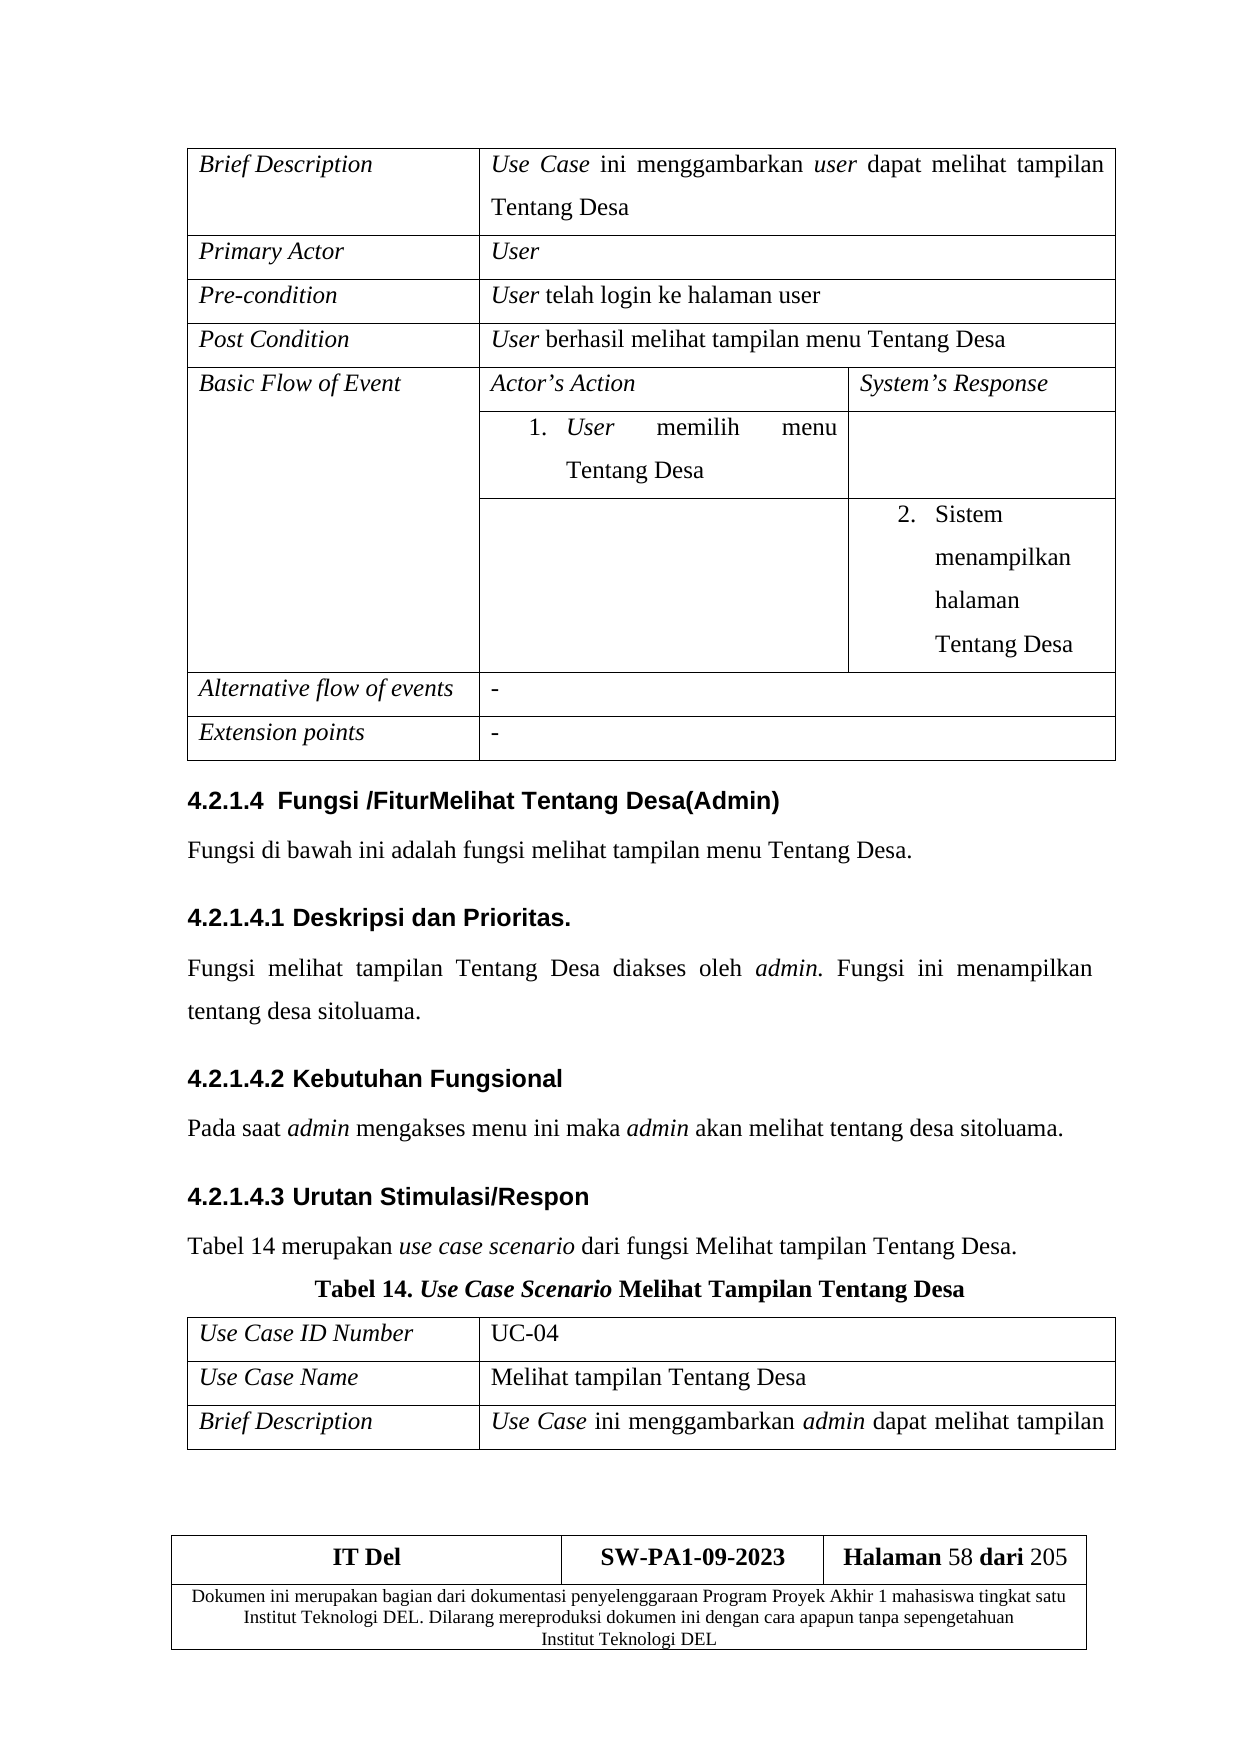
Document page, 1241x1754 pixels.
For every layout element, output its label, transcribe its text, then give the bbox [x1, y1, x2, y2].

table_cell Primary Actor [188, 236, 479, 279]
subtitle Fungsi /FiturMelihat Tentang Desa(Admin) [187, 786, 1092, 815]
text Fungsi di bawah ini adalah fungsi melihat tampilan menu Tentang Desa. [187, 835, 1092, 864]
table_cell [480, 1406, 1115, 1449]
text Pada saat admin mengakses menu ini maka admin akan melihat tentang desa sitoluama. [187, 1113, 1092, 1142]
table_header Use Case ID Number [188, 1318, 479, 1361]
table_header UC-04 [480, 1318, 1115, 1361]
table_cell Use Case ini menggambarkan user dapat melihat tampilan Tentang Desa [480, 149, 1115, 235]
table_cell Basic Flow of Event [188, 368, 479, 672]
subtitle Kebutuhan Fungsional [187, 1064, 1092, 1093]
table_cell Use Case Name [188, 1362, 479, 1405]
table_cell System’s Response [849, 368, 1115, 411]
text Tabel 14 merupakan use case scenario dari fungsi Melihat tampilan Tentang Desa. [187, 1231, 1092, 1260]
table_cell Melihat tampilan Tentang Desa [480, 1362, 1115, 1405]
table_cell Brief Description [188, 149, 479, 235]
table_cell [480, 499, 848, 672]
table_cell Post Condition [188, 324, 479, 367]
table_cell Alternative flow of events [188, 673, 479, 716]
subtitle Urutan Stimulasi/Respon [187, 1182, 1092, 1210]
table_cell User berhasil melihat tampilan menu Tentang Desa [480, 324, 1115, 367]
text Fungsi melihat tampilan Tentang Desa diakses oleh admin. Fungsi ini menampilkan tentang desa sitoluama. [187, 953, 1092, 1025]
table_cell Brief Description [188, 1406, 479, 1449]
table_cell [480, 717, 1115, 760]
table_cell [480, 673, 1115, 716]
table_cell User telah login ke halaman user [480, 280, 1115, 323]
subtitle Deskripsi dan Prioritas. [187, 903, 1092, 932]
table_cell Sistem menampilkan halaman Tentang Desa [849, 499, 1115, 672]
table_cell Extension points [188, 717, 479, 760]
table_cell Actor’s Action [480, 368, 848, 411]
table_cell Pre-condition [188, 280, 479, 323]
table_cell User [480, 236, 1115, 279]
table_cell User memilih menu Tentang Desa [480, 412, 848, 498]
table_cell [849, 412, 1115, 498]
text Tabel 14. Use Case Scenario Melihat Tampilan Tentang Desa [187, 1274, 1092, 1303]
